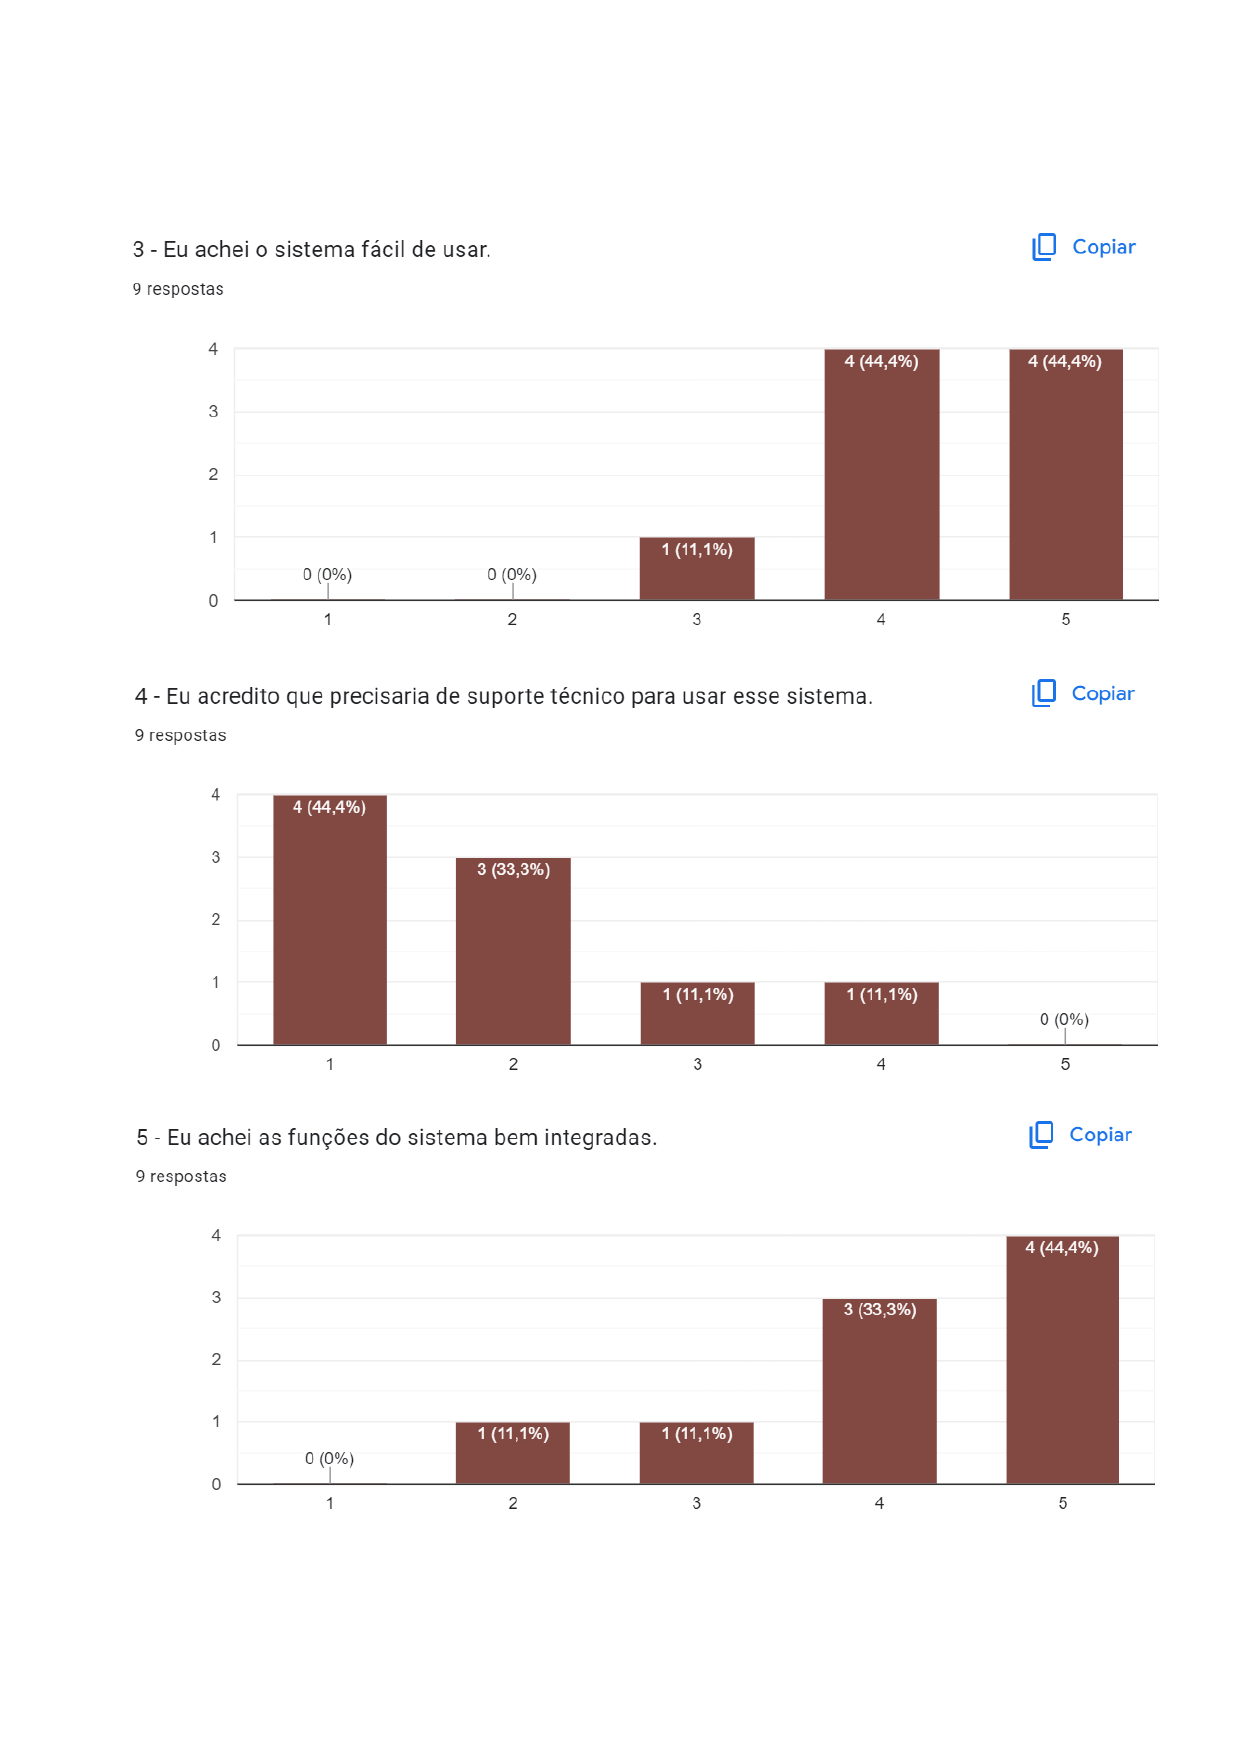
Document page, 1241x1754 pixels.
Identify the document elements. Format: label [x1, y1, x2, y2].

picture [121, 1114, 1166, 1525]
picture [121, 664, 1166, 1088]
picture [121, 225, 1166, 638]
